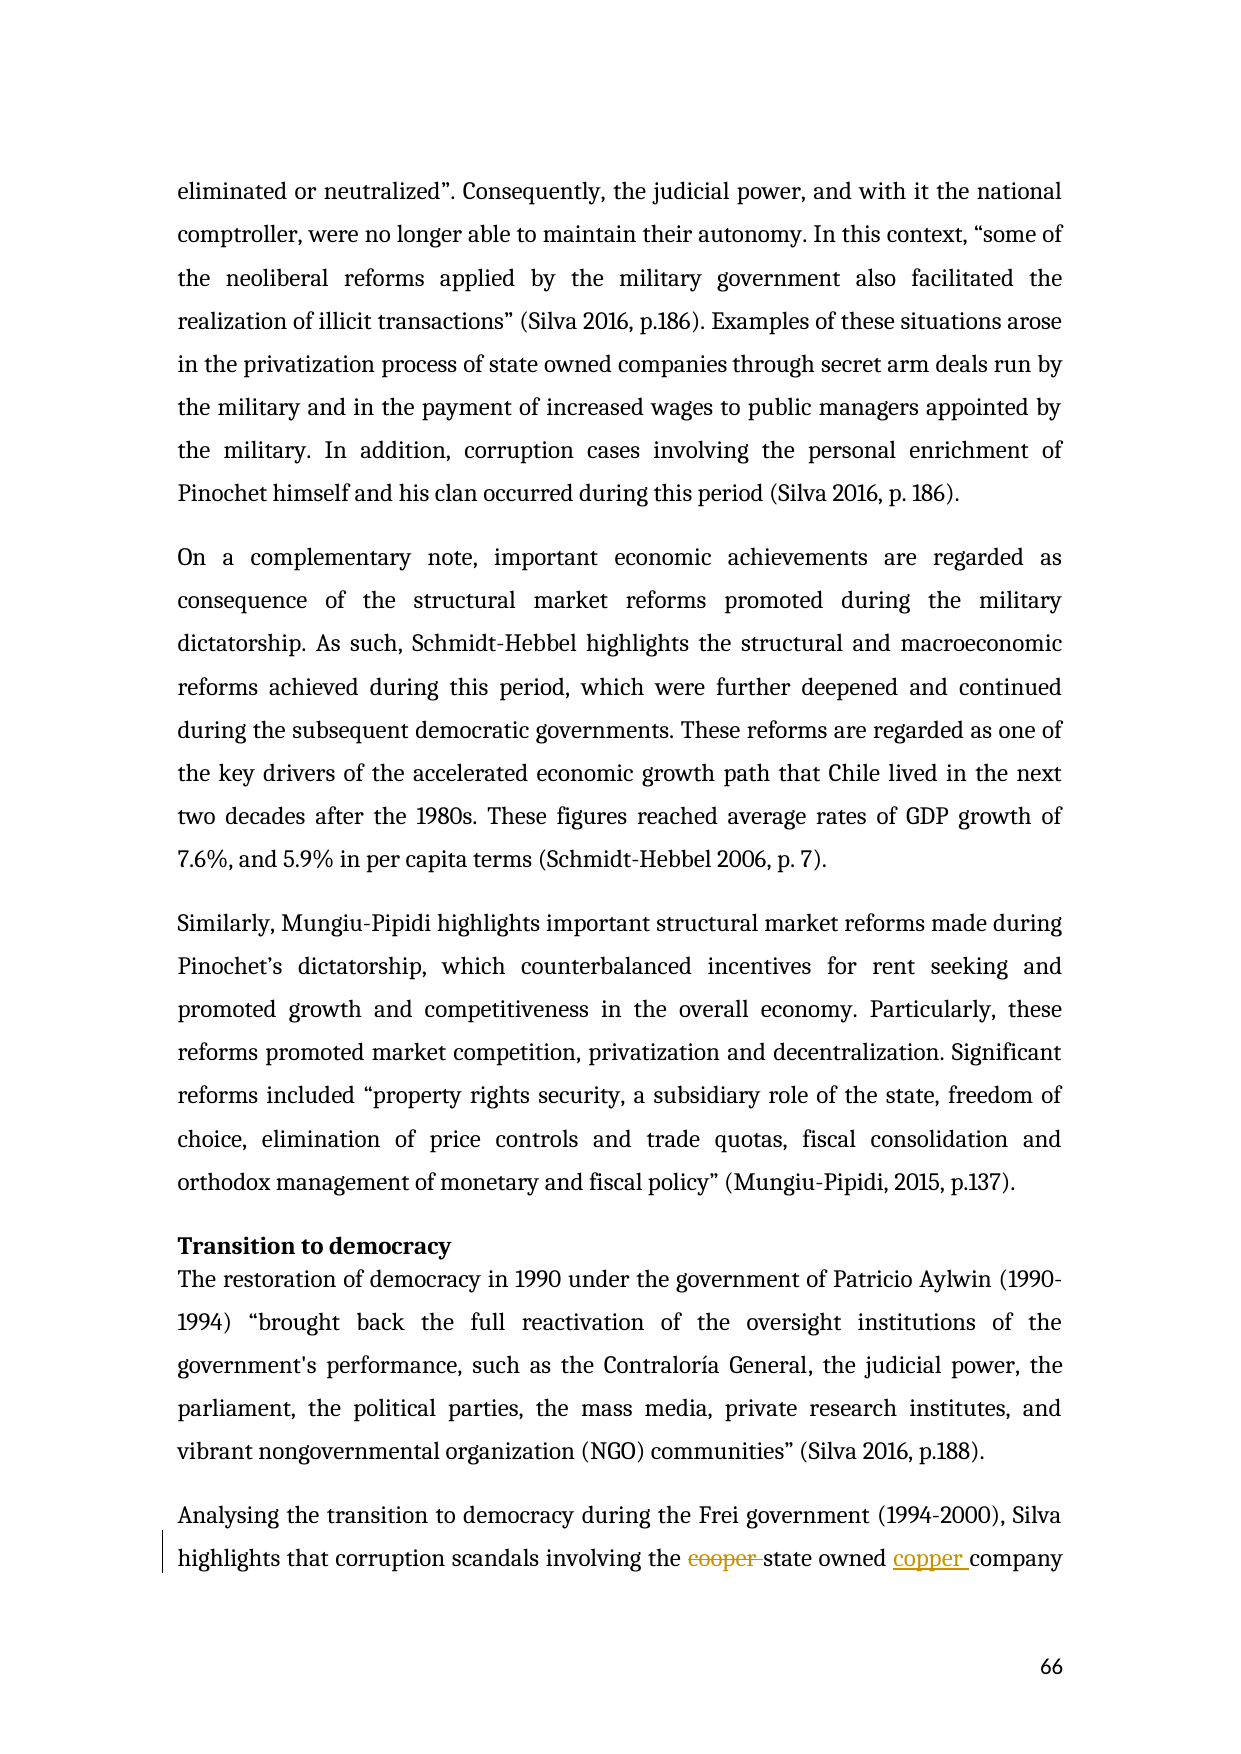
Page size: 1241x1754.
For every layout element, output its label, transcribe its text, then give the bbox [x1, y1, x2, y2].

text On a complementary note, important economic achievements are regarded as consequence of the structural market reforms promoted during the military dictatorship. As such, Schmidt-Hebbel highlights the structural and macroeconomic reforms achieved during this period, which were further deepened and continued during the subsequent democratic governments. These reforms are regarded as one of the key drivers of the accelerated economic growth path that Chile lived in the next two decades after the 1980s. These figures reached average rates of GDP growth of 7.6%, and 5.9% in per capita terms (Schmidt-Hebbel 2006, p. 7). [177, 543, 1063, 874]
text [177, 1501, 1063, 1573]
subtitle Transition to democracy [177, 1232, 1063, 1260]
text The restoration of democracy in 1990 under the government of Patricio Aylwin (1990-1994) “brought back the full reactivation of the oversight institutions of the government's performance, such as the Contraloría General, the judicial power, the parliament, the political parties, the mass media, private research institutes, and vibrant nongovernmental organization (NGO) communities” (Silva 2016, p.188). [177, 1264, 1063, 1466]
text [177, 177, 1063, 508]
text Similarly, Mungiu-Pipidi highlights important structural market reforms made during Pinochet’s dictatorship, which counterbalanced incentives for rent seeking and promoted growth and competitiveness in the overall economy. Particularly, these reforms promoted market competition, privatization and decentralization. Significant reforms included “property rights security, a subsidiary role of the state, freedom of choice, elimination of price controls and trade quotas, fiscal consolidation and orthodox management of monetary and fiscal policy” (Mungiu-Pipidi, 2015, p.137). [177, 909, 1063, 1196]
